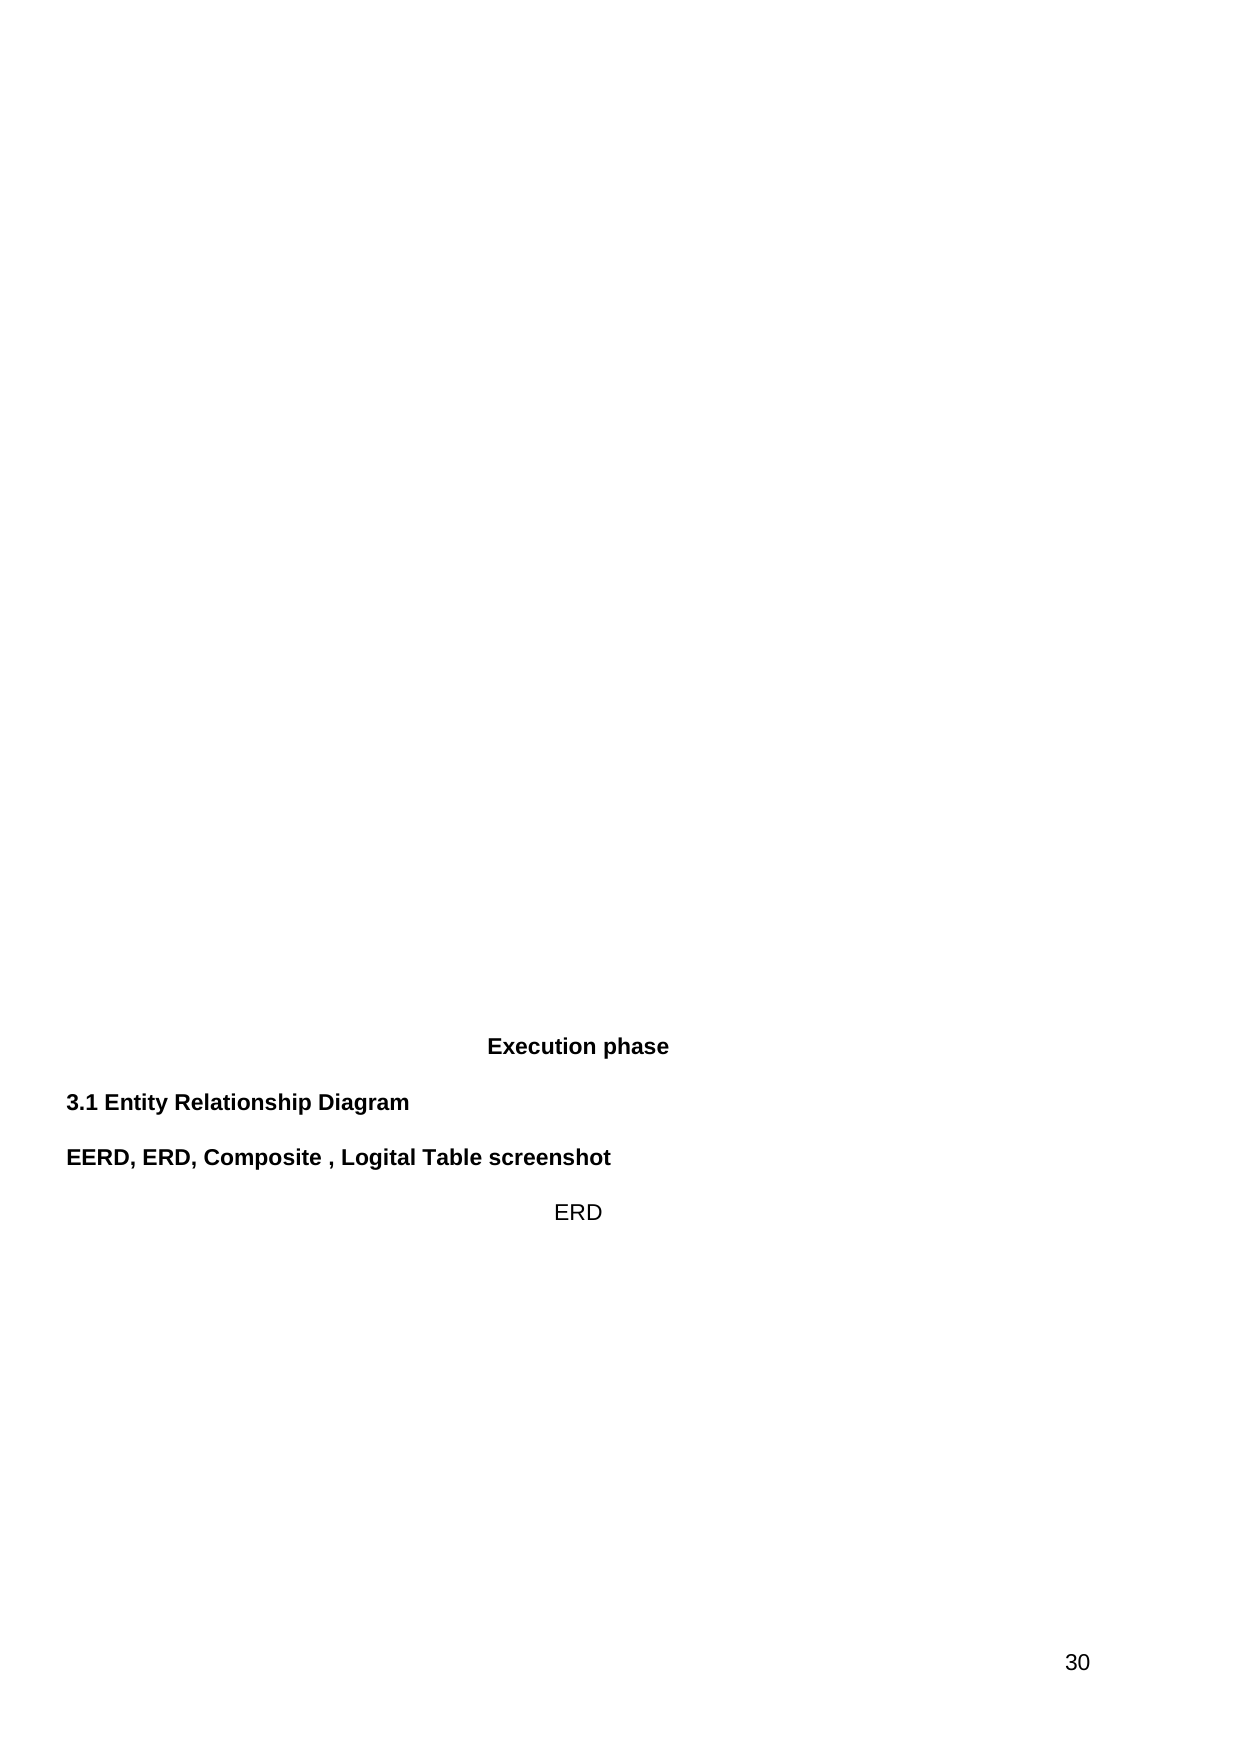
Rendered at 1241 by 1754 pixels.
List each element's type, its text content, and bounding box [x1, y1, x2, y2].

text Execution phase [66, 1033, 1090, 1060]
text ERD [66, 1199, 1090, 1225]
text EERD, ERD, Composite , Logital Table screenshot [66, 1144, 1090, 1170]
text 3.1 Entity Relationship Diagram [66, 1088, 1090, 1115]
